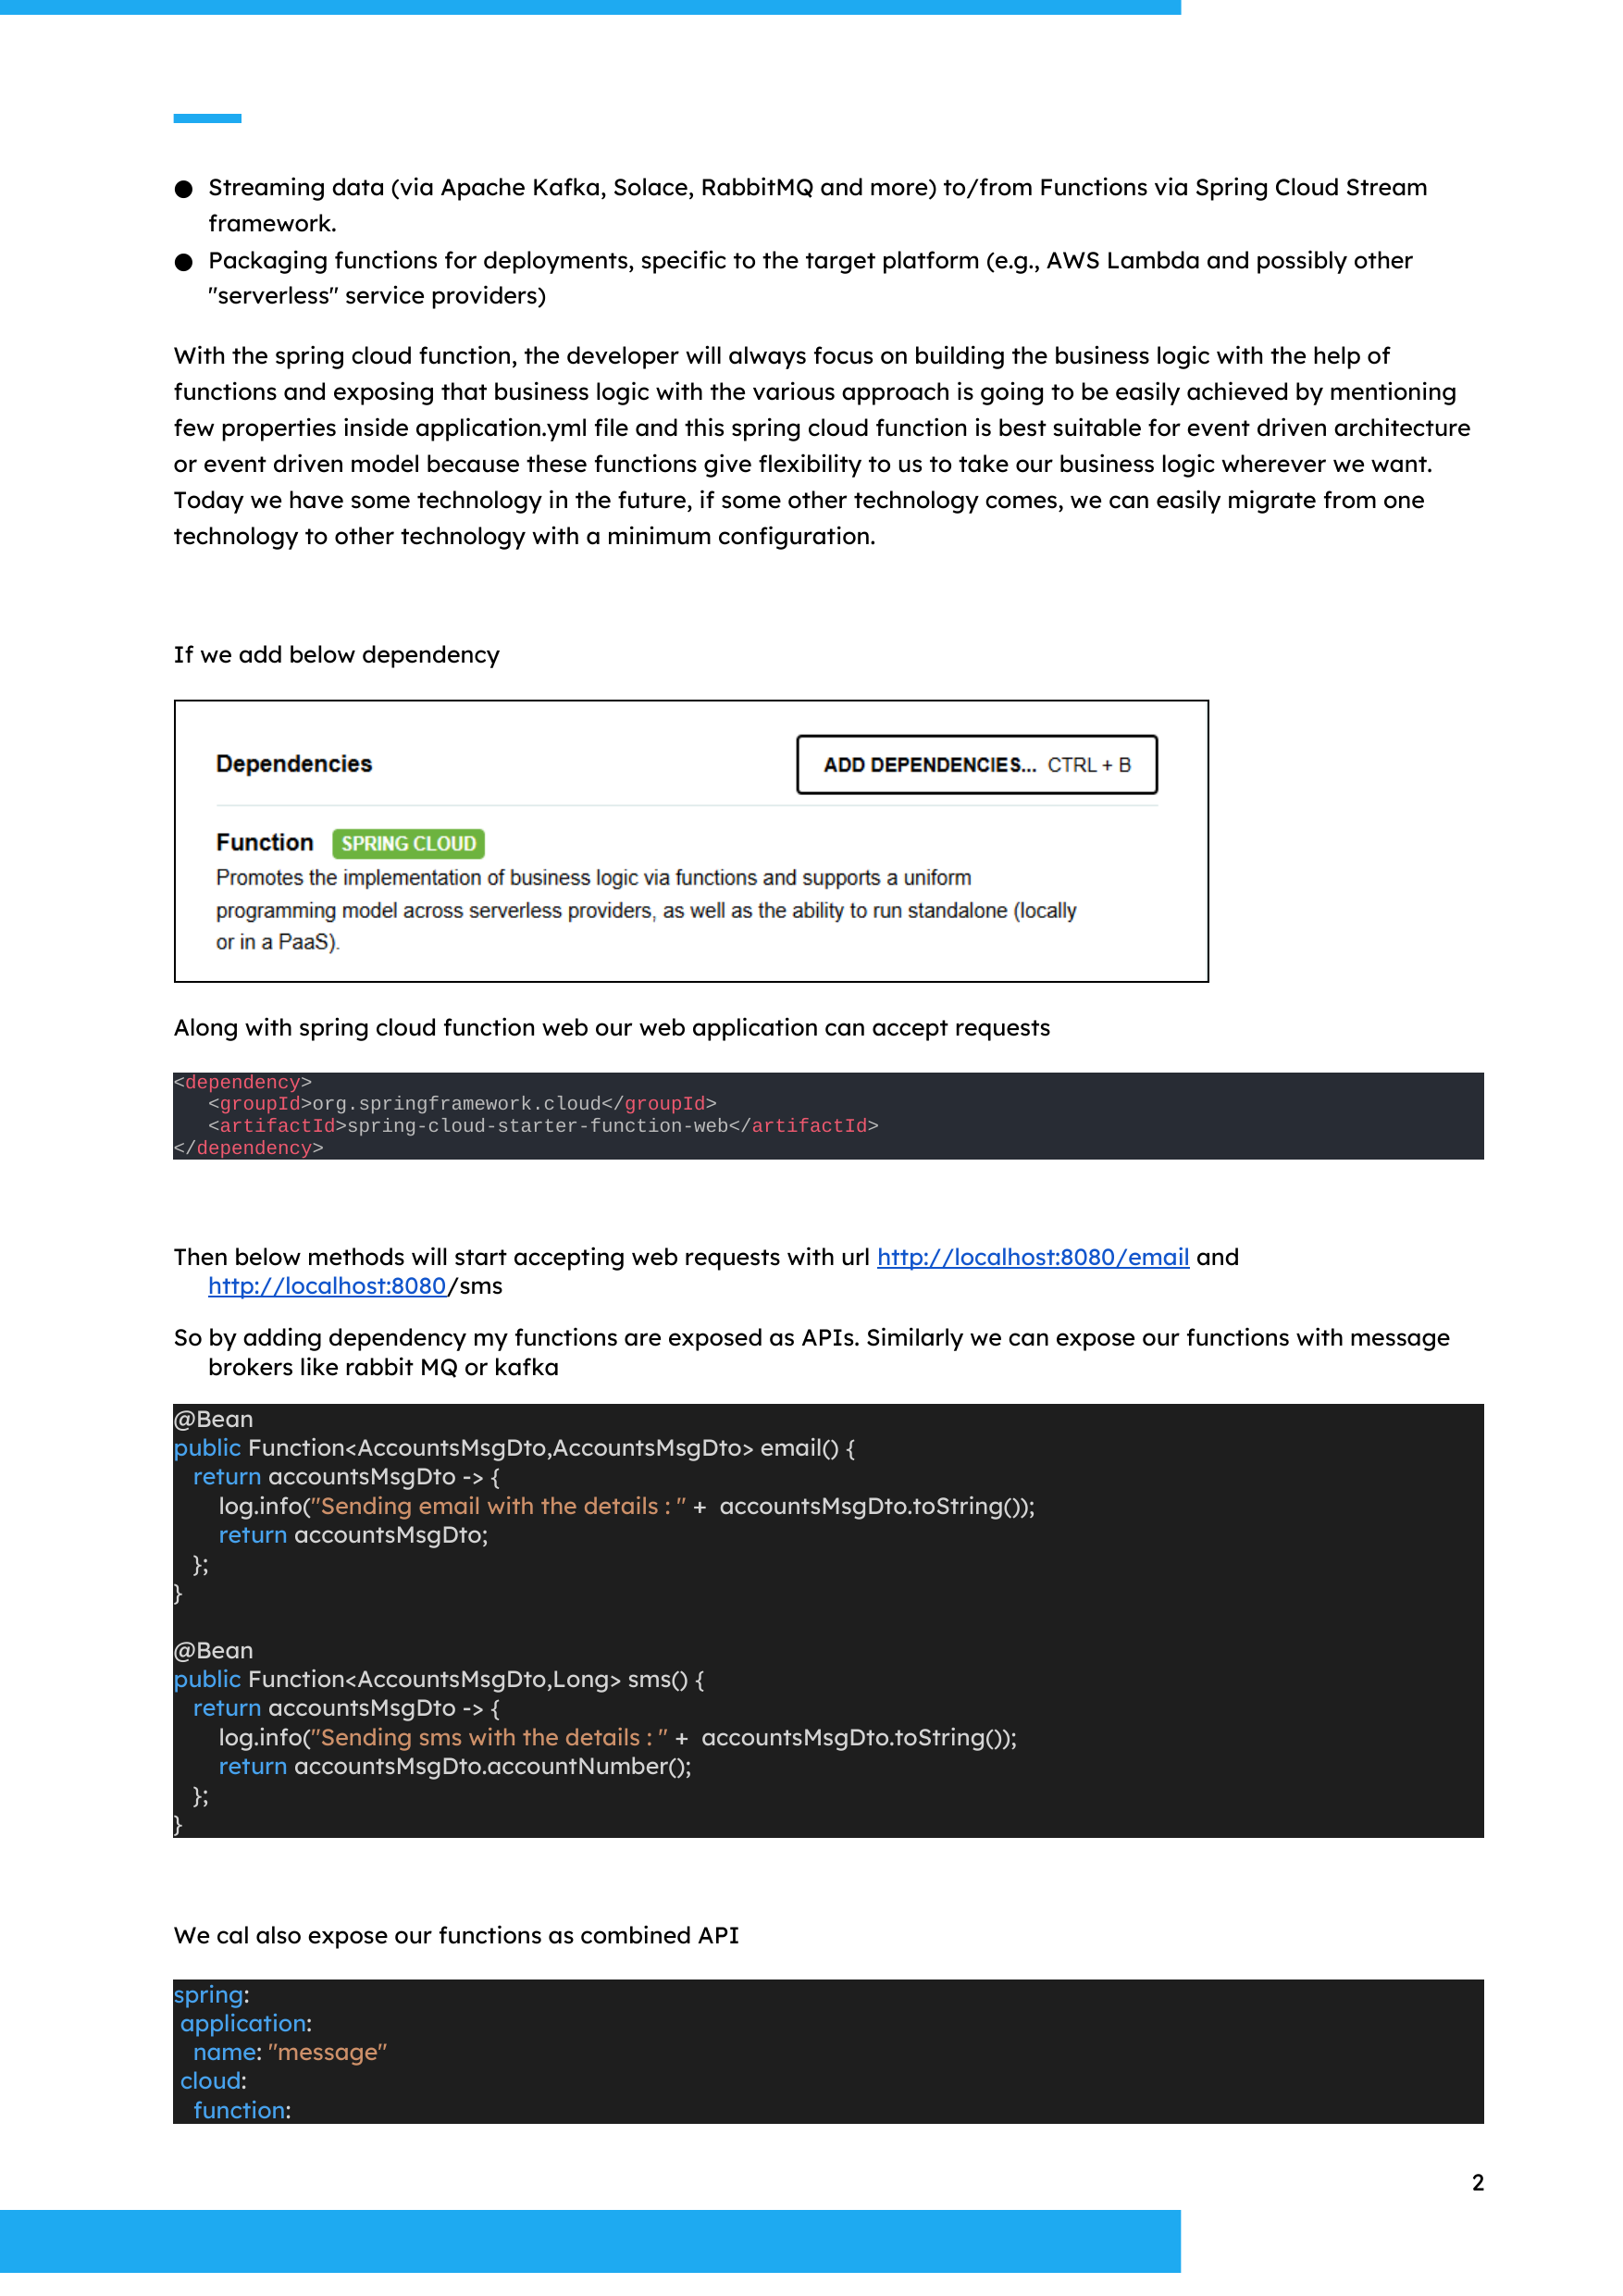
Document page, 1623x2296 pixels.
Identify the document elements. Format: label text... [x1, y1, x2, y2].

text application: [173, 2008, 1484, 2038]
picture [0, 0, 1182, 15]
text spring: [173, 1980, 1484, 2008]
text Then below methods will start accepting web requests with url http://localhost:8080/email and http://localhost:8080/sms [173, 1242, 1484, 1300]
text cloud: [173, 2066, 1484, 2095]
text }; [173, 1780, 1484, 1809]
text public Function<AccountsMsgDto,AccountsMsgDto> email() { [173, 1433, 1484, 1462]
picture [0, 2210, 1182, 2273]
text So by adding dependency my functions are exposed as APIs. Similarly we can expose our functions with message brokers like rabbit MQ or kafka [173, 1323, 1484, 1381]
text log.info("Sending email with the details : " + accountsMsgDto.toString()); [173, 1491, 1484, 1520]
text </dependency> [173, 1137, 1484, 1160]
text return accountsMsgDto -> { [173, 1462, 1484, 1491]
text } [173, 1578, 1484, 1607]
text function: [173, 2095, 1484, 2124]
text <groupId>org.springframework.cloud</groupId> [173, 1094, 1484, 1116]
text @Bean [173, 1635, 1484, 1664]
text We cal also expose our functions as combined API [173, 1920, 1484, 1949]
text name: "message" [173, 2038, 1484, 2066]
text public Function<AccountsMsgDto,Long> sms() { [173, 1664, 1484, 1694]
text return accountsMsgDto -> { [173, 1694, 1484, 1722]
text With the spring cloud function, the developer will always focus on building the business logic with the help of functions and exposing that business logic with the various approach is going to be easily achieved by mentioning few properties inside application.yml file and this spring cloud function is best suitable for event driven architecture or event driven model because these functions give flexibility to us to take our business logic wherever we want. Today we have some technology in the future, if some other technology comes, we can easily migrate from one technology to other technology with a minimum configuration. [173, 341, 1484, 550]
text <dependency> [173, 1073, 1484, 1094]
text Along with spring cloud function web our web application can accept requests [173, 1012, 1484, 1042]
text If we add below dependency [173, 639, 1484, 669]
list Packaging functions for deployments, specific to the target platform (e.g., AWS Lambda and possibly other "serverless" service providers) [173, 245, 1484, 310]
picture [173, 114, 242, 123]
text } [173, 1809, 1484, 1838]
text }; [173, 1548, 1484, 1578]
text return accountsMsgDto; [173, 1520, 1484, 1548]
text @Bean [173, 1404, 1484, 1433]
list Streaming data (via Apache Kafka, Solace, RabbitMQ and more) to/from Functions via Spring Cloud Stream framework. [173, 173, 1484, 238]
text log.info("Sending sms with the details : " + accountsMsgDto.toString()); [173, 1722, 1484, 1751]
picture [176, 701, 1208, 981]
text <artifactId>spring-cloud-starter-function-web</artifactId> [173, 1116, 1484, 1137]
text return accountsMsgDto.accountNumber(); [173, 1751, 1484, 1780]
